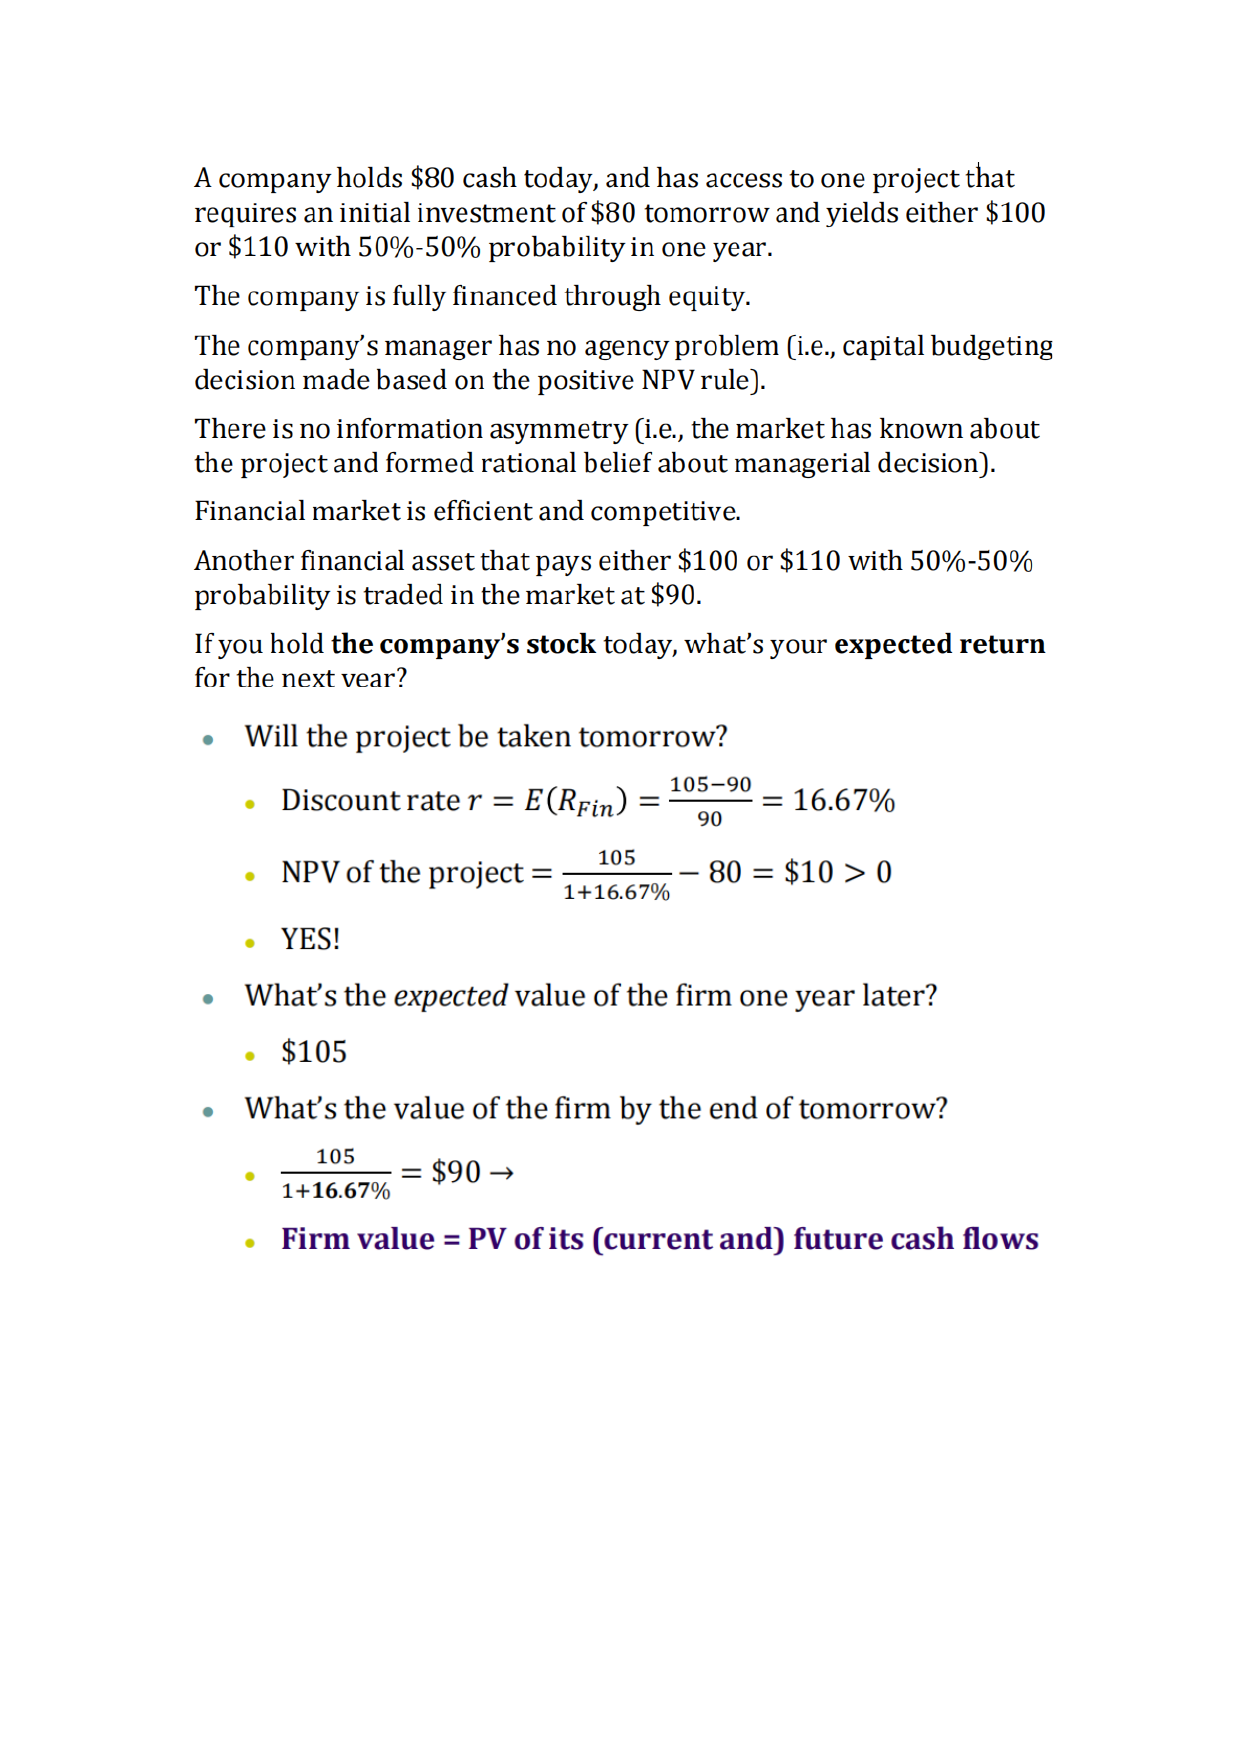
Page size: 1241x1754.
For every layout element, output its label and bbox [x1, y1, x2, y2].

picture [188, 714, 1053, 1272]
picture [187, 162, 1053, 687]
